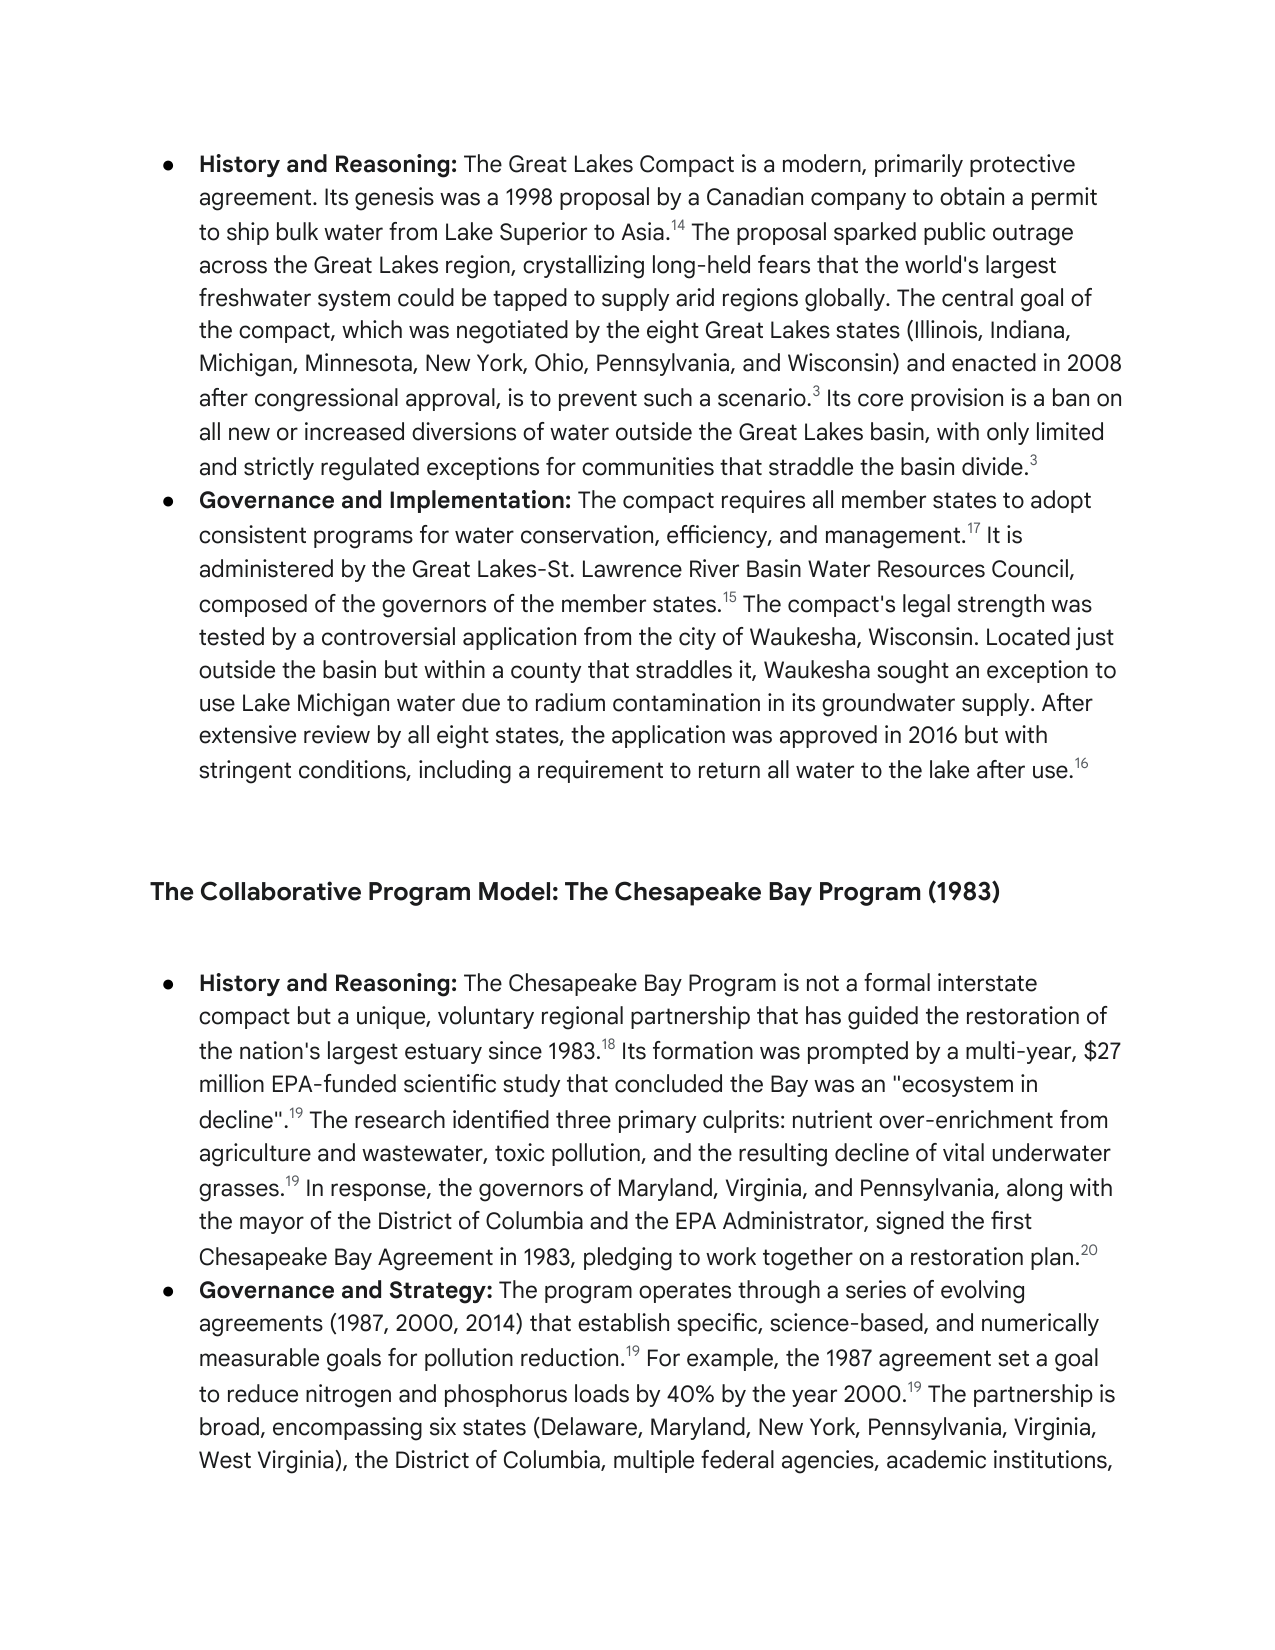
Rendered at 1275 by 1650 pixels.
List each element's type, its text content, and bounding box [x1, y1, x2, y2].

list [161, 1276, 1125, 1475]
subtitle The Collaborative Program Model: The Chesapeake Bay Program (1983) [150, 876, 1125, 907]
list History and Reasoning: The Chesapeake Bay Program is not a formal interstate compact but a unique, voluntary regional partnership that has guided the restoration of the nation's largest estuary since 1983.18 Its formation was prompted by a multi-year, $27 million EPA-funded scientific study that concluded the Bay was an "ecosystem in decline".19 The research identified three primary culprits: nutrient over-enrichment from agriculture and wastewater, toxic pollution, and the resulting decline of vital underwater grasses.19 In response, the governors of Maryland, Virginia, and Pennsylvania, along with the mayor of the District of Columbia and the EPA Administrator, signed the first Chesapeake Bay Agreement in 1983, pledging to work together on a restoration plan.20 [161, 969, 1125, 1272]
list Governance and Implementation: The compact requires all member states to adopt consistent programs for water conservation, efficiency, and management.17 It is administered by the Great Lakes-St. Lawrence River Basin Water Resources Council, composed of the governors of the member states.15 The compact's legal strength was tested by a controversial application from the city of Waukesha, Wisconsin. Located just outside the basin but within a county that straddles it, Waukesha sought an exception to use Lake Michigan water due to radium contamination in its groundwater supply. After extensive review by all eight states, the application was approved in 2016 but with stringent conditions, including a requirement to return all water to the lake after use.16 [161, 487, 1125, 786]
list History and Reasoning: The Great Lakes Compact is a modern, primarily protective agreement. Its genesis was a 1998 proposal by a Canadian company to obtain a permit to ship bulk water from Lake Superior to Asia.14 The proposal sparked public outrage across the Great Lakes region, crystallizing long-held fears that the world's largest freshwater system could be tapped to supply arid regions globally. The central goal of the compact, which was negotiated by the eight Great Lakes states (Illinois, Indiana, Michigan, Minnesota, New York, Ohio, Pennsylvania, and Wisconsin) and enacted in 2008 after congressional approval, is to prevent such a scenario.3 Its core provision is a ban on all new or increased diversions of water outside the Great Lakes basin, with only limited and strictly regulated exceptions for communities that straddle the basin divide.3 [161, 150, 1125, 482]
